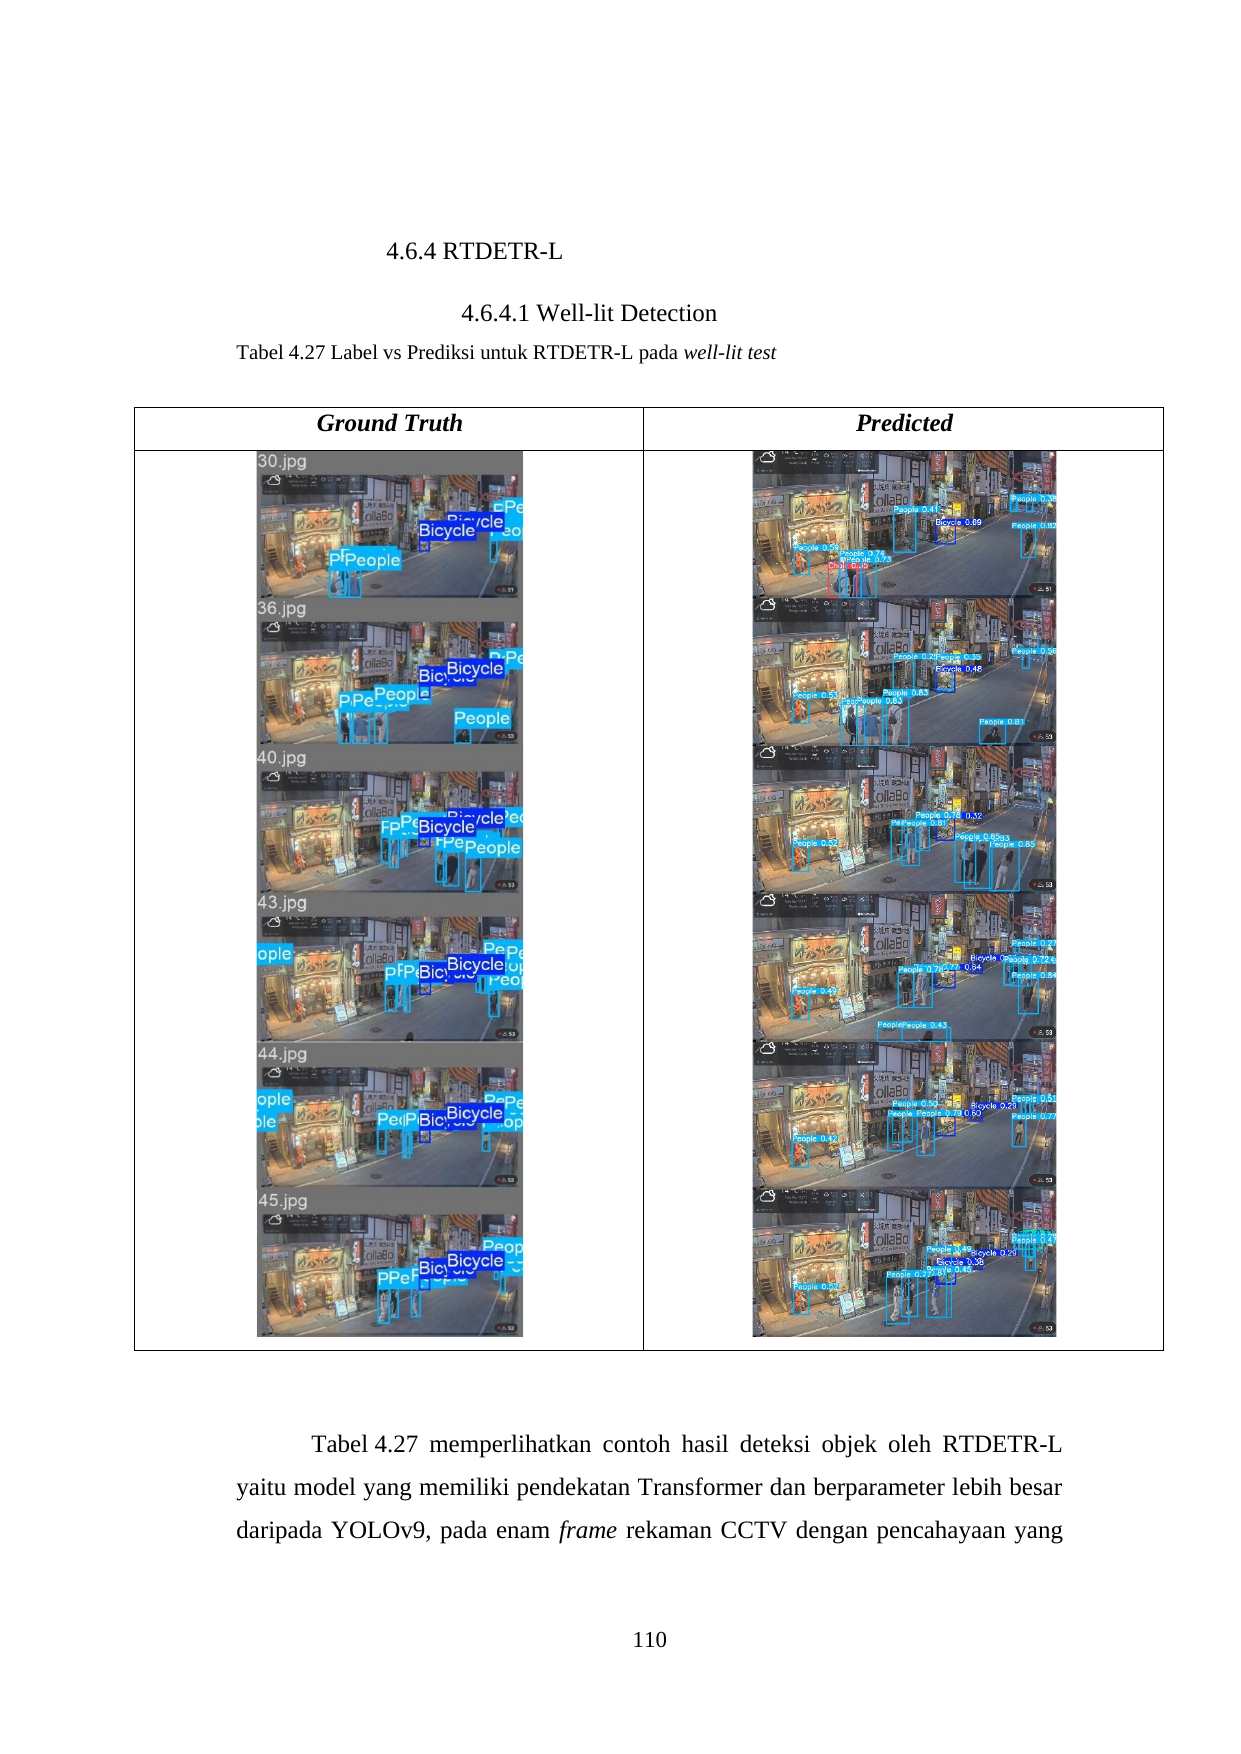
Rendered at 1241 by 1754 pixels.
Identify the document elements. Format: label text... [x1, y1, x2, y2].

table_header Predicted [644, 408, 1163, 450]
picture [752, 451, 1057, 1337]
text Tabel 4.27 Label vs Prediksi untuk RTDETR-L pada well-lit test [236, 340, 1063, 364]
table_header Ground Truth [135, 408, 643, 450]
table_cell [135, 451, 643, 1350]
subtitle 4.6.4 RTDETR-L [311, 236, 1063, 265]
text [236, 1429, 1063, 1544]
picture [256, 451, 524, 1337]
picture [513, 1268, 524, 1272]
table_cell [644, 451, 1163, 1350]
subtitle 4.6.4.1 Well-lit Detection [386, 298, 1063, 327]
